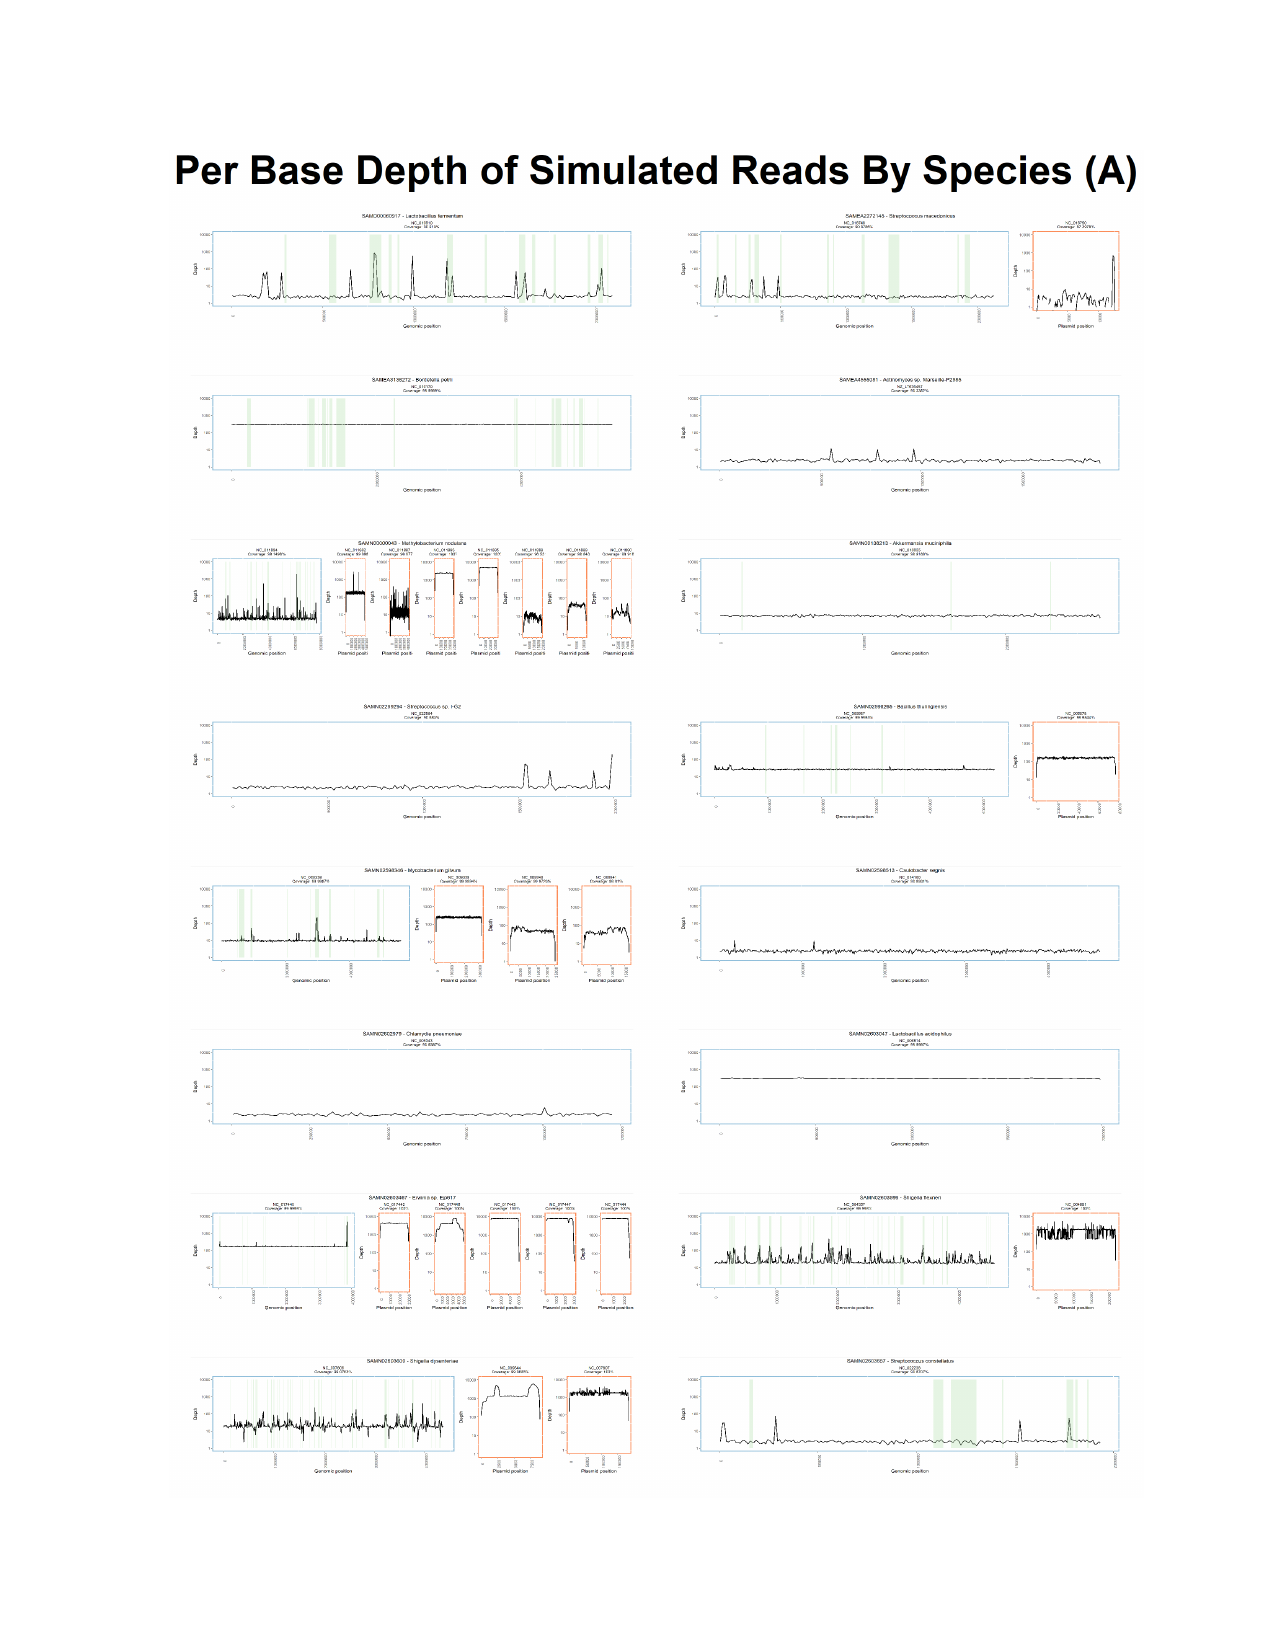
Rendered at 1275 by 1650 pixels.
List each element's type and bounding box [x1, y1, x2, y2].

picture [168, 150, 1144, 1498]
